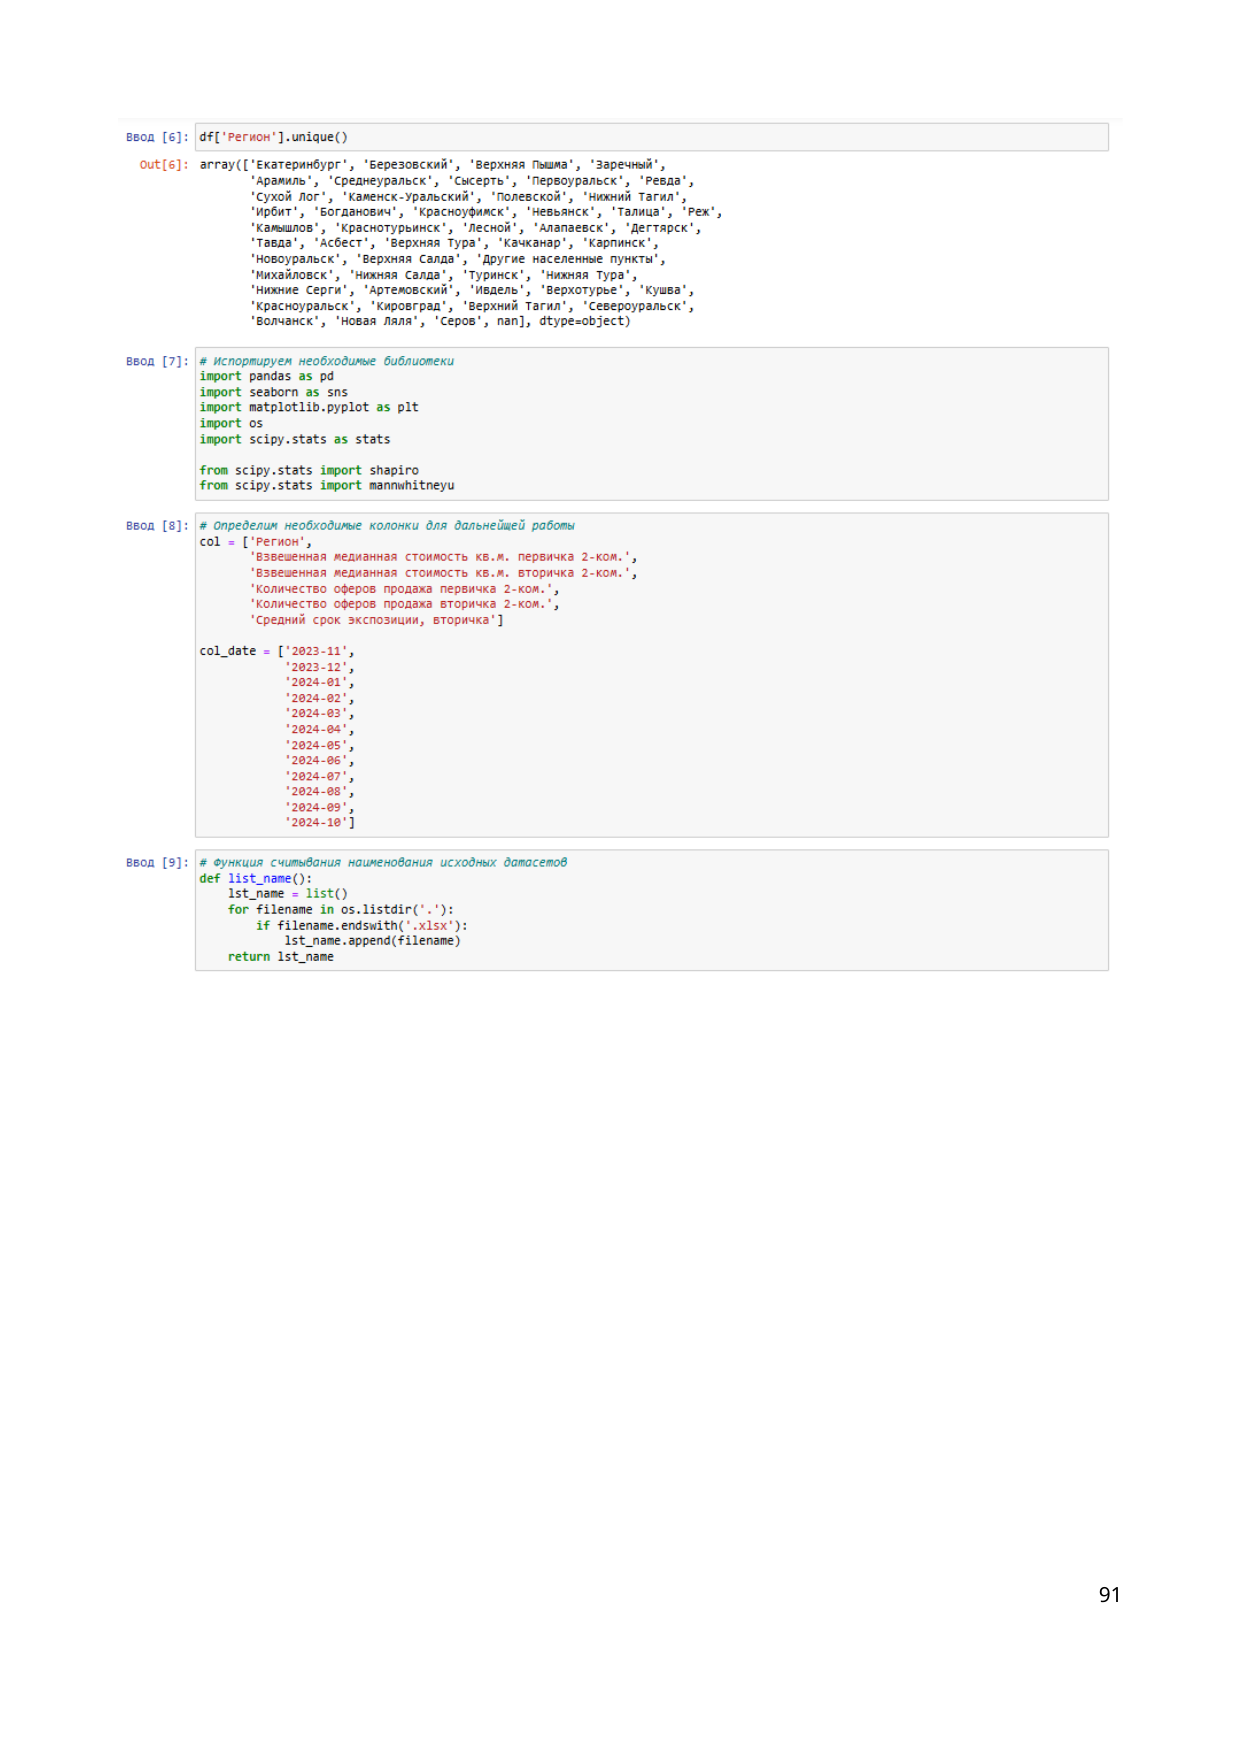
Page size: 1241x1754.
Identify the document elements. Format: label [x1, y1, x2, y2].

picture [118, 118, 1123, 977]
